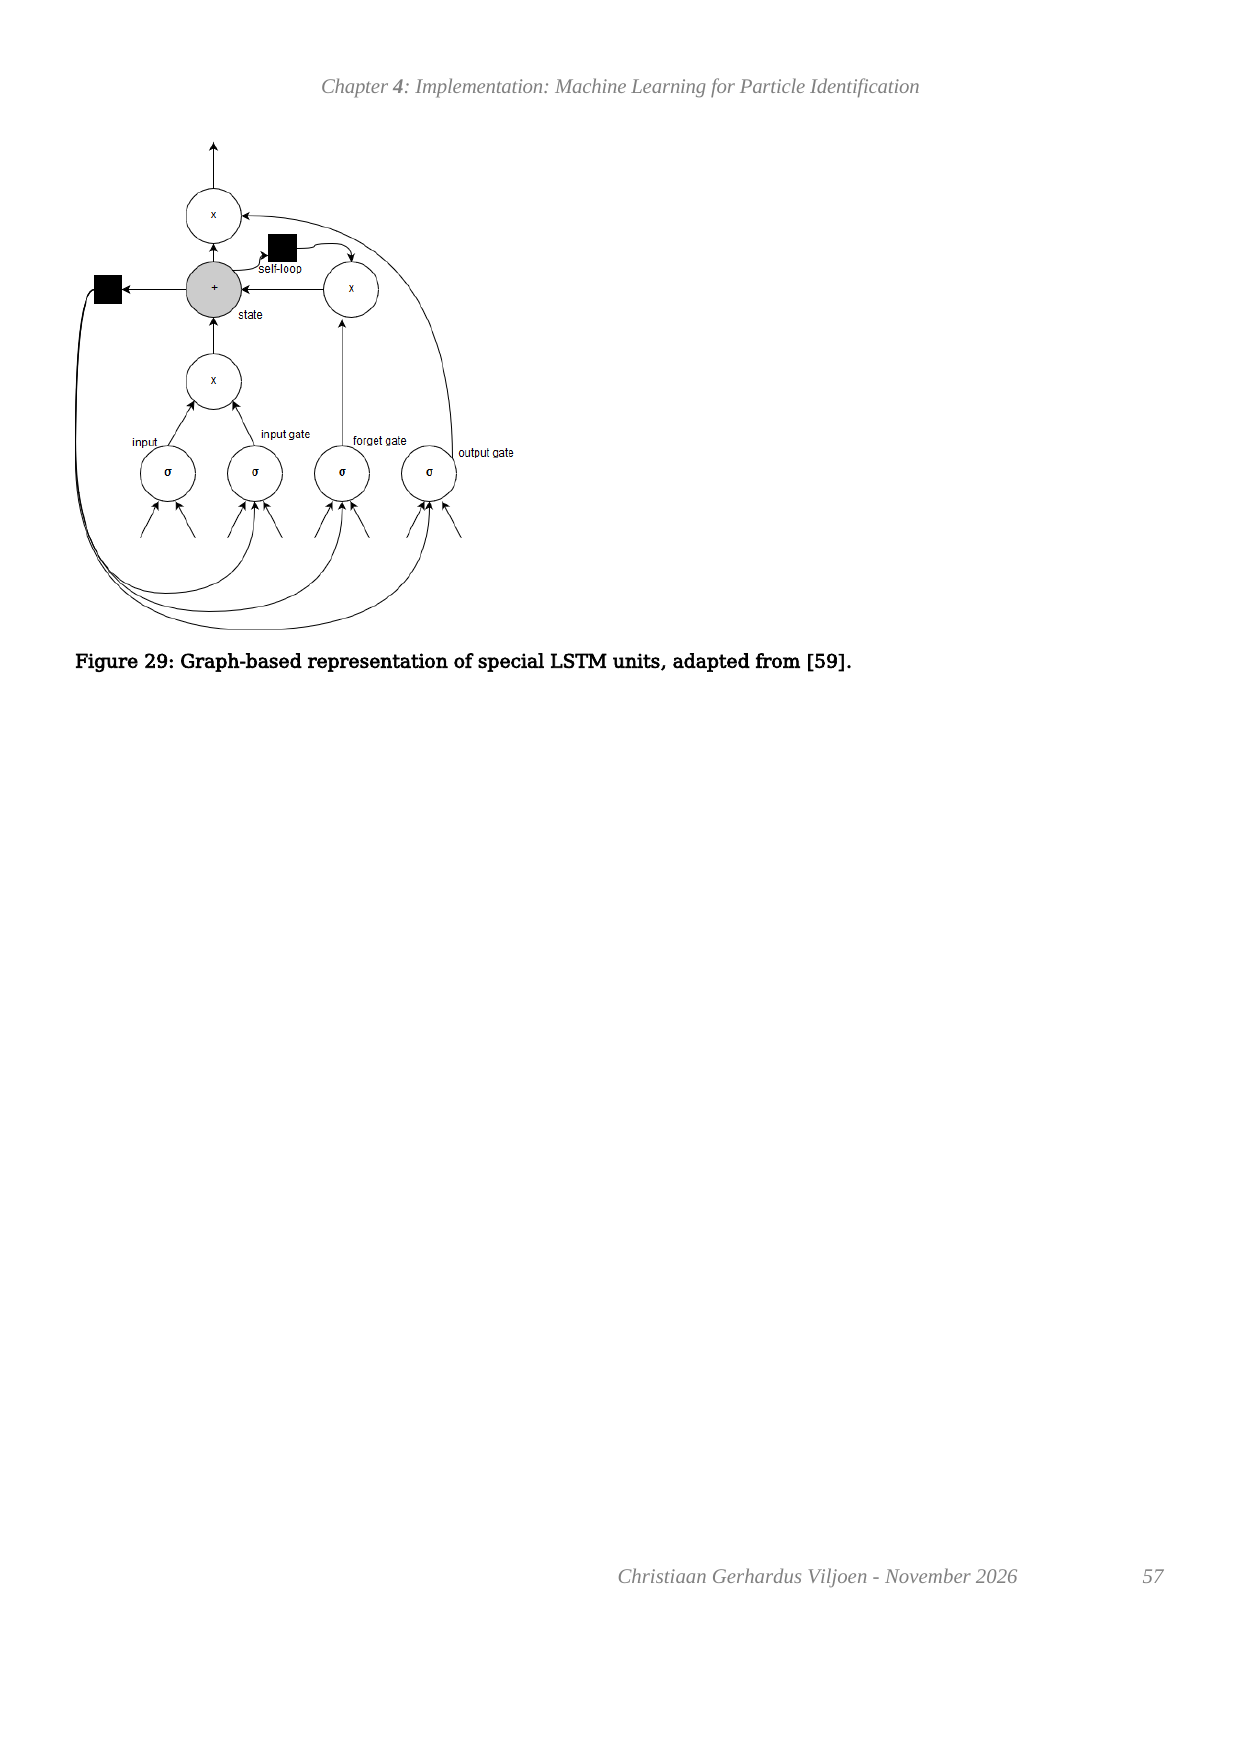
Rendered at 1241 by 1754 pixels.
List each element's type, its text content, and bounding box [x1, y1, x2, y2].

text Figure 29: Graph-based representation of special LSTM units, adapted from. [75, 649, 1165, 671]
picture [75, 135, 521, 630]
